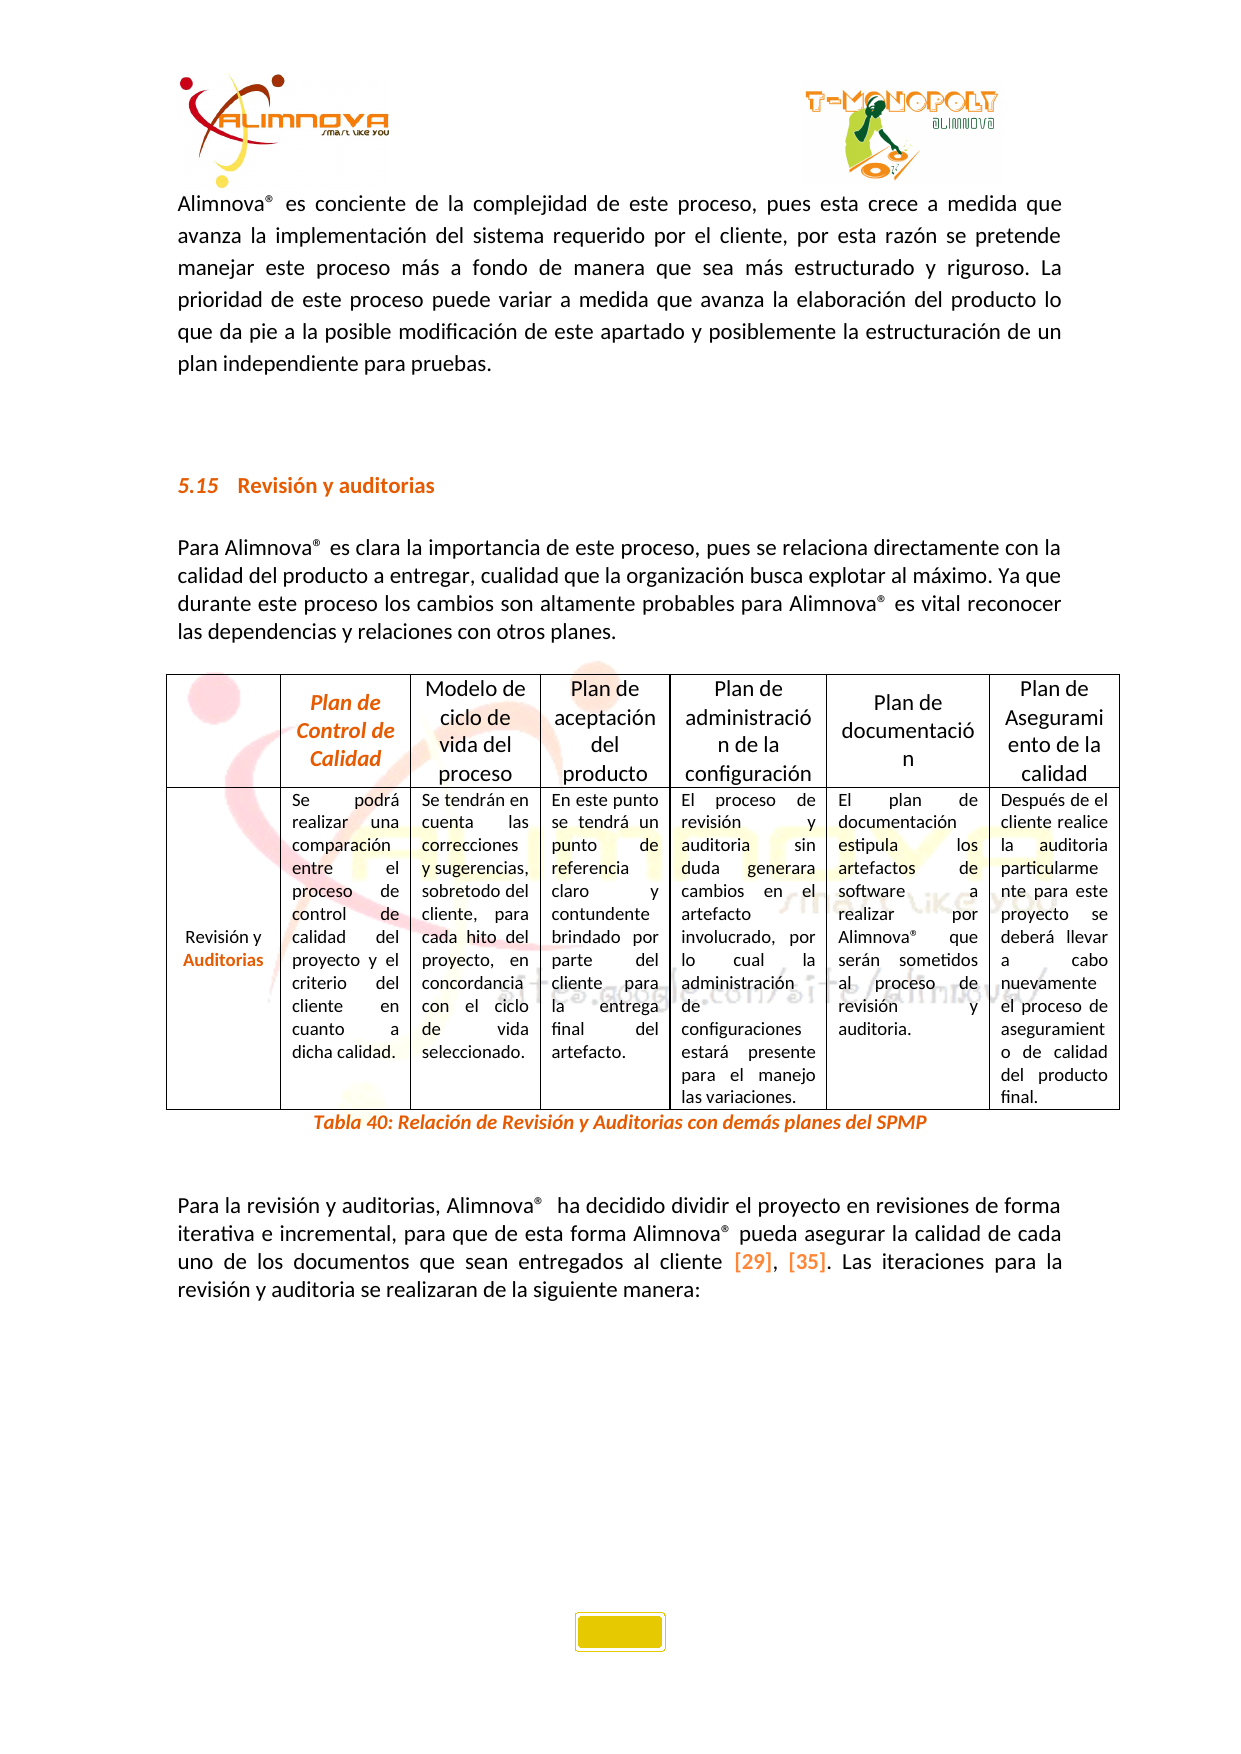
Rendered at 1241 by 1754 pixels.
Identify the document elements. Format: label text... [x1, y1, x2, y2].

table_header [671, 675, 826, 787]
subtitle Revisión y auditorias [177, 471, 1063, 499]
table_cell En este punto se tendrá un punto de referencia claro y contundente brindado por parte del cliente para la entrega final del artefacto. [541, 788, 669, 1108]
table_header [541, 675, 669, 787]
table_header [167, 675, 280, 787]
table_header [827, 675, 989, 787]
table_cell Revisión y Auditorias [167, 788, 280, 1108]
table_cell Después de el cliente realice la auditoria particularmente para este proyecto se deberá llevar a cabo nuevamente el proceso de aseguramiento de calidad del producto final. [990, 788, 1119, 1108]
text Alimnova® es conciente de la complejidad de este proceso, pues esta crece a medida que avanza la implementación del sistema requerido por el cliente, por esta razón se pretende manejar este proceso más a fondo de manera que sea más estructurado y riguroso. La prioridad de este proceso puede variar a medida que avanza la elaboración del producto lo que da pie a la posible modificación de este apartado y posiblemente la estructuración de un plan independiente para pruebas. [177, 189, 1063, 378]
table_header [411, 675, 540, 787]
picture [177, 73, 389, 189]
table_cell Se podrá realizar una comparación entre el proceso de control de calidad del proyecto y el criterio del cliente en cuanto a dicha calidad. [281, 788, 410, 1108]
table_cell El proceso de revisión y auditoria sin duda generara cambios en el artefacto involucrado, por lo cual la administración de configuraciones estará presente para el manejo las variaciones. [671, 788, 826, 1108]
table_header [990, 675, 1119, 787]
table_cell Se tendrán en cuenta las correcciones y sugerencias, sobretodo del cliente, para cada hito del proyecto, en concordancia con el ciclo de vida seleccionado. [411, 788, 540, 1108]
table_cell El plan de documentación estipula los artefactos de software a realizar por Alimnova® que serán sometidos al proceso de revisión y auditoria. [827, 788, 989, 1108]
text Para Alimnova® es clara la importancia de este proceso, pues se relaciona directamente con la calidad del producto a entregar, cualidad que la organización busca explotar al máximo. Ya que durante este proceso los cambios son altamente probables para Alimnova® es vital reconocer las dependencias y relaciones con otros planes. [177, 533, 1063, 646]
table_header Plan de Control de Calidad [281, 675, 410, 787]
picture [802, 79, 1002, 184]
